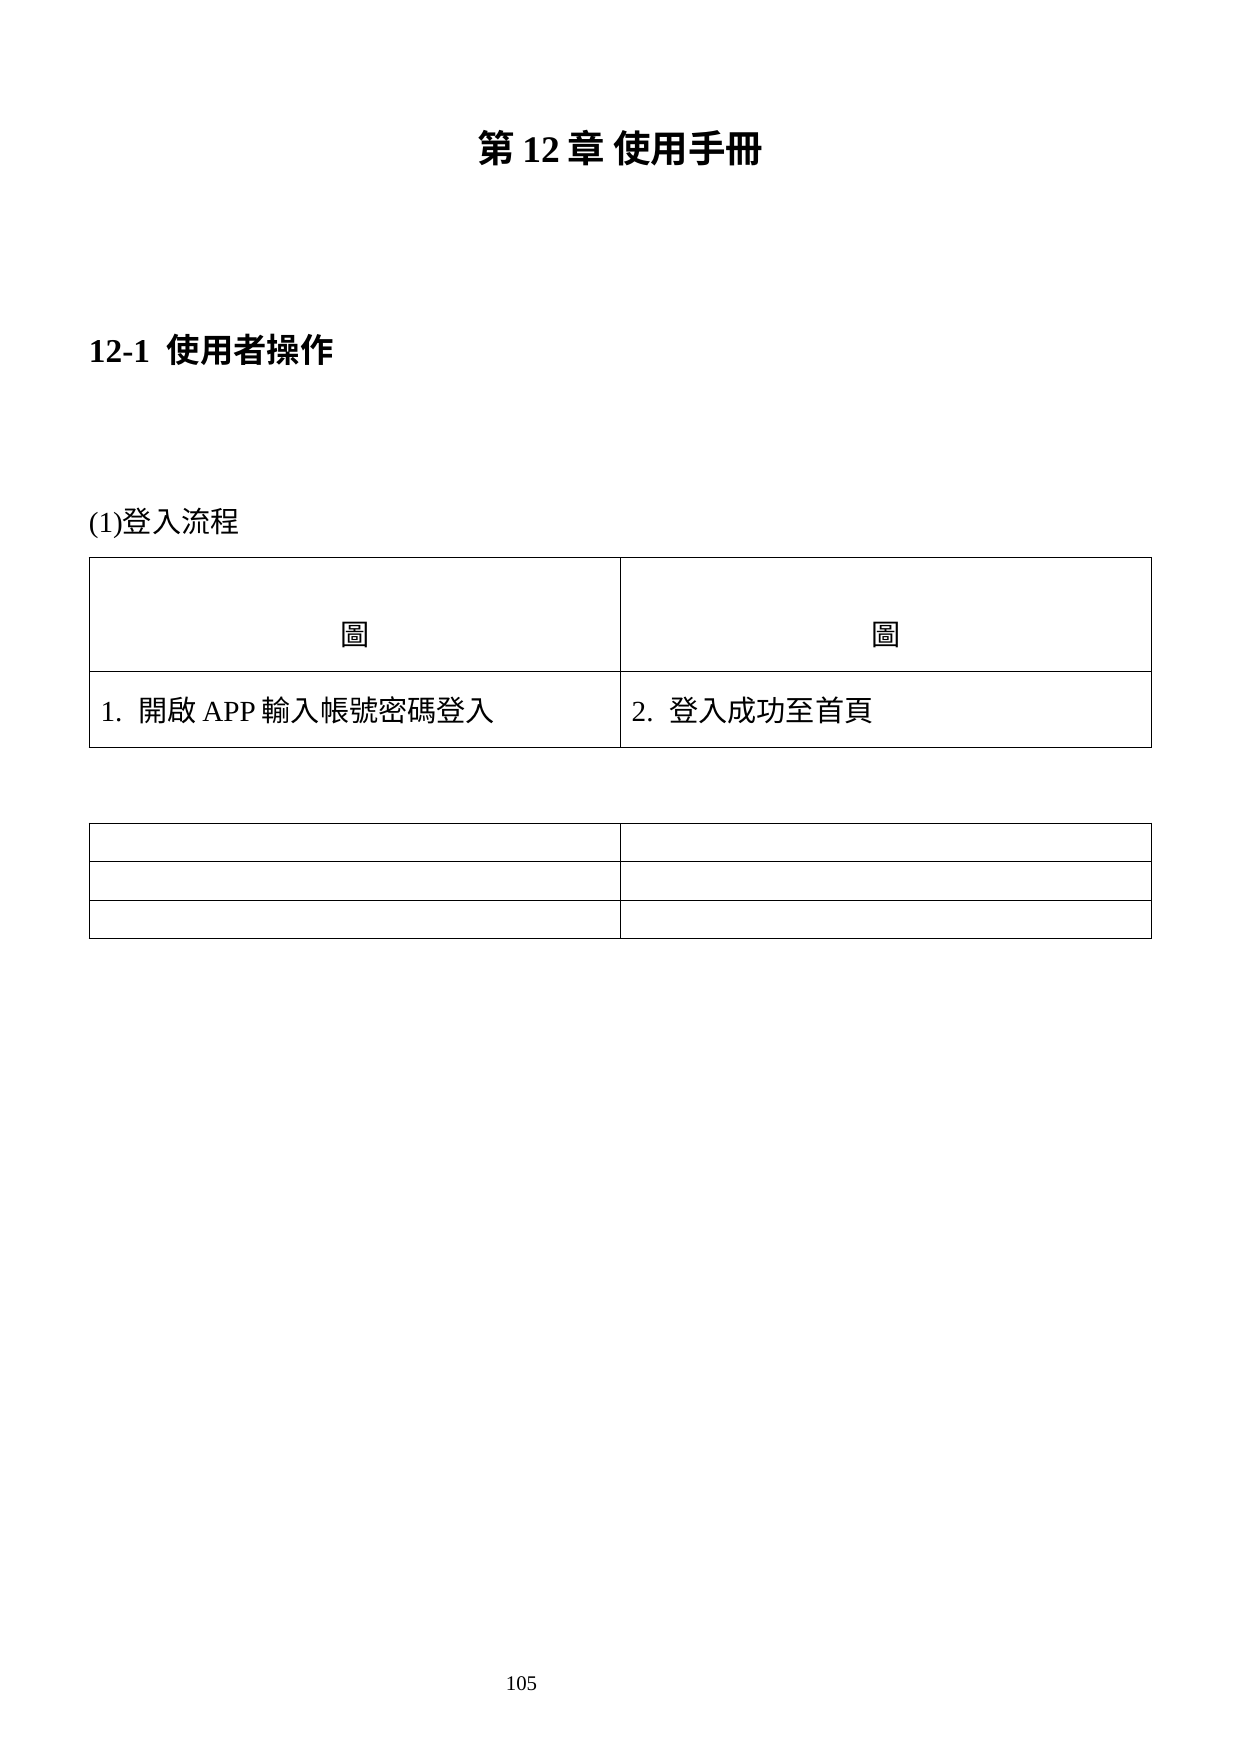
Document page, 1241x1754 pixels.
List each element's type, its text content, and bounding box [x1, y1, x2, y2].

table_cell [621, 862, 1151, 900]
table_header 圖 [90, 558, 620, 671]
table_cell [90, 901, 620, 938]
table_header 圖 [621, 558, 1151, 671]
table_cell 登入成功至首頁 [621, 672, 1151, 747]
table_header [621, 824, 1151, 861]
subtitle 第12章 使用手冊 [89, 108, 1152, 183]
table_cell 開啟APP輸入帳號密碼登入 [90, 672, 620, 747]
table_cell [621, 901, 1151, 938]
table_header [90, 824, 620, 861]
subtitle 12-1 使用者操作 [89, 311, 1152, 386]
text (1)登入流程 [89, 482, 1152, 557]
table_cell [90, 862, 620, 900]
